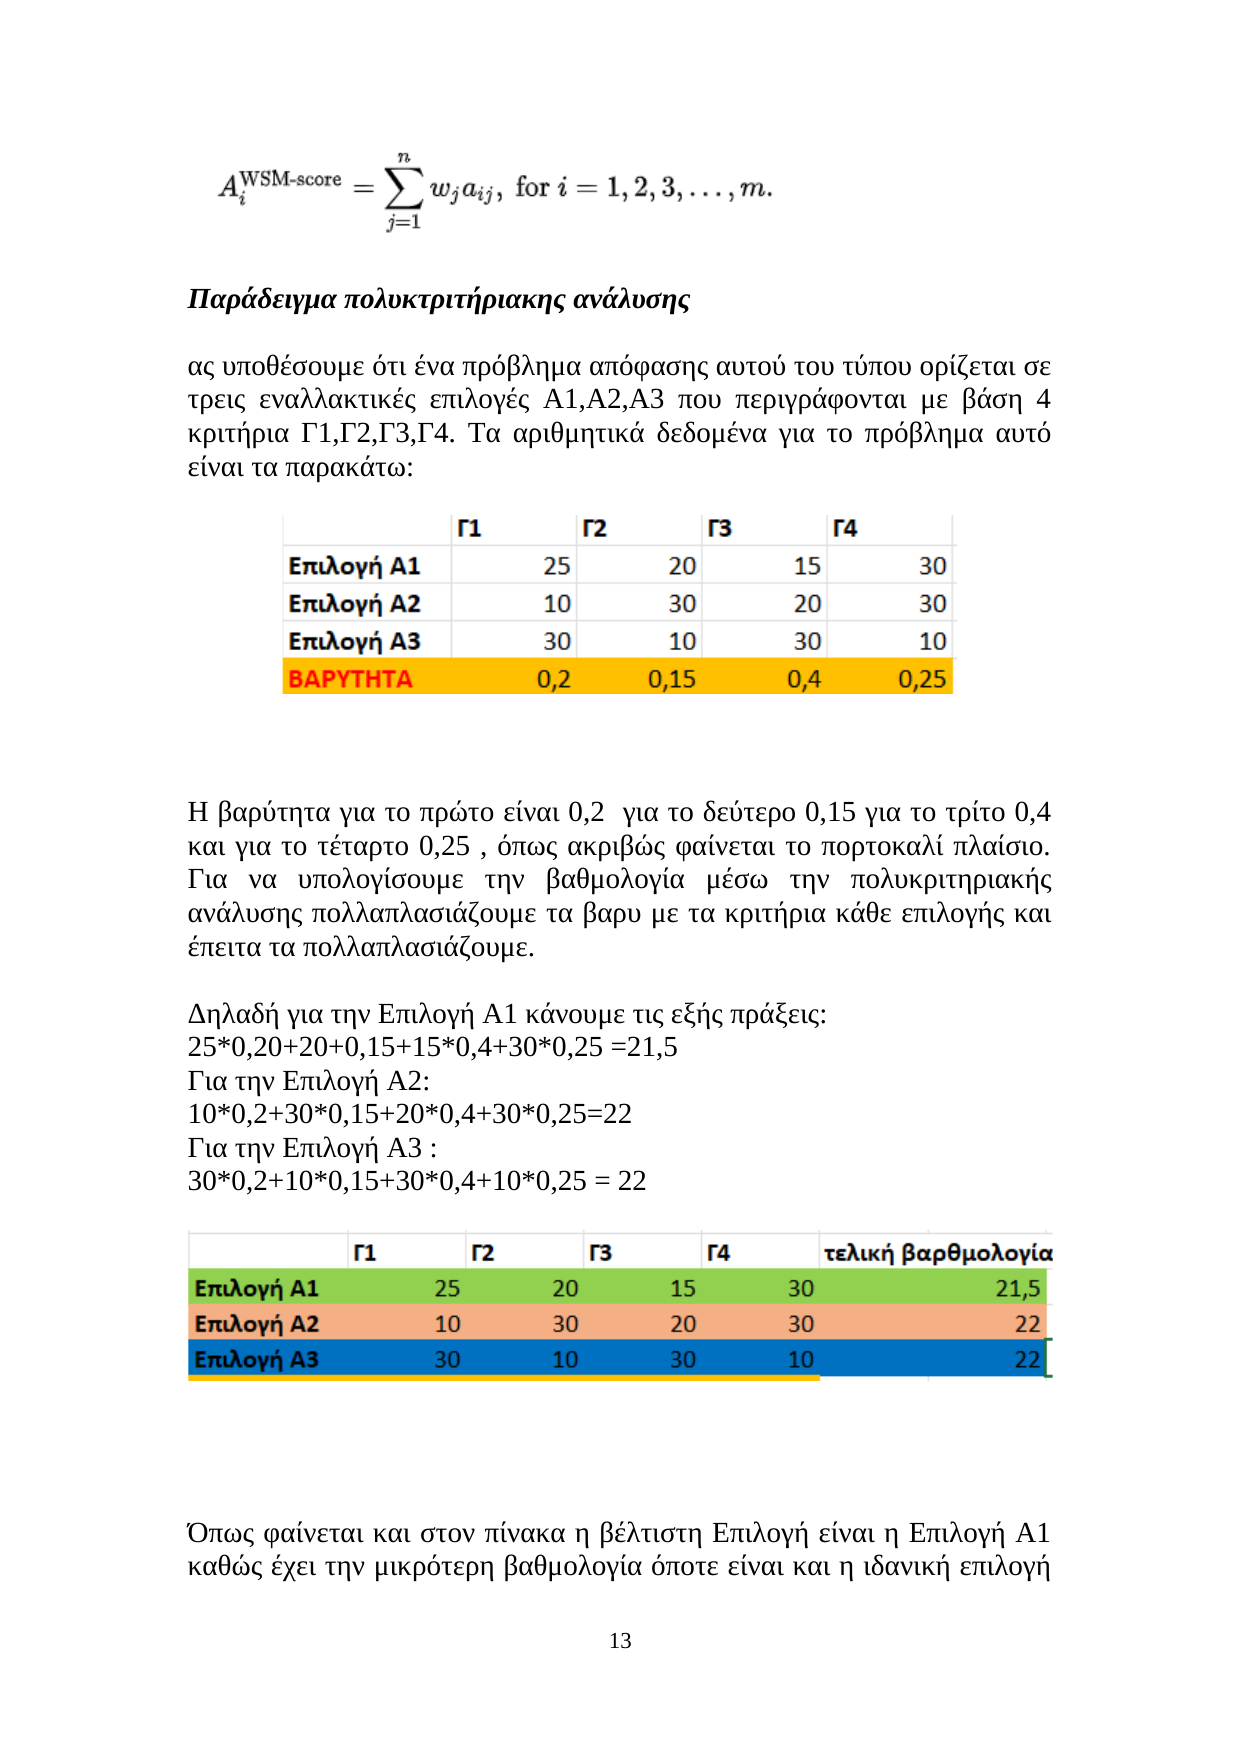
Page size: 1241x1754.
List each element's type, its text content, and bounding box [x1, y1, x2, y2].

text Η βαρύτητα για το πρώτο είναι 0,2 για το δεύτερο 0,15 για το τρίτο 0,4 και για το τέταρτο 0,25 , όπως ακριβώς φαίνεται το πορτοκαλί πλαίσιο. Για να υπολογίσουμε την βαθμολογία μέσω την πολυκριτηριακής ανάλυσης πολλαπλασιάζουμε τα βαρυ με τα κριτήρια κάθε επιλογής και έπειτα τα πολλαπλασιάζουμε. [187, 794, 1053, 962]
text Δηλαδή για την Επιλογή Α1 κάνουμε τις εξής πράξεις: [187, 996, 1053, 1029]
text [187, 1515, 1053, 1582]
text Για την Επιλογή Α3 : [187, 1130, 1053, 1163]
text Παράδειγμα πολυκτριτήριακης ανάλυσης [187, 281, 1053, 314]
picture [187, 1230, 1053, 1381]
text 30*0,2+10*0,15+30*0,4+10*0,25 = 22 [187, 1163, 1053, 1197]
text ας υποθέσουμε ότι ένα πρόβλημα απόφασης αυτού του τύπου ορίζεται σε τρεις εναλλακτικές επιλογές Α1,Α2,Α3 που περιγράφονται με βάση 4 κριτήρια Γ1,Γ2,Γ3,Γ4. Τα αριθμητικά δεδομένα για το πρόβλημα αυτό είναι τα παρακάτω: [187, 348, 1053, 482]
picture [282, 515, 958, 694]
text Για την Επιλογή Α2: [187, 1063, 1053, 1096]
text 25*0,20+20+0,15+15*0,4+30*0,25 =21,5 [187, 1029, 1053, 1063]
text 10*0,2+30*0,15+20*0,4+30*0,25=22 [187, 1096, 1053, 1130]
picture [187, 150, 807, 248]
